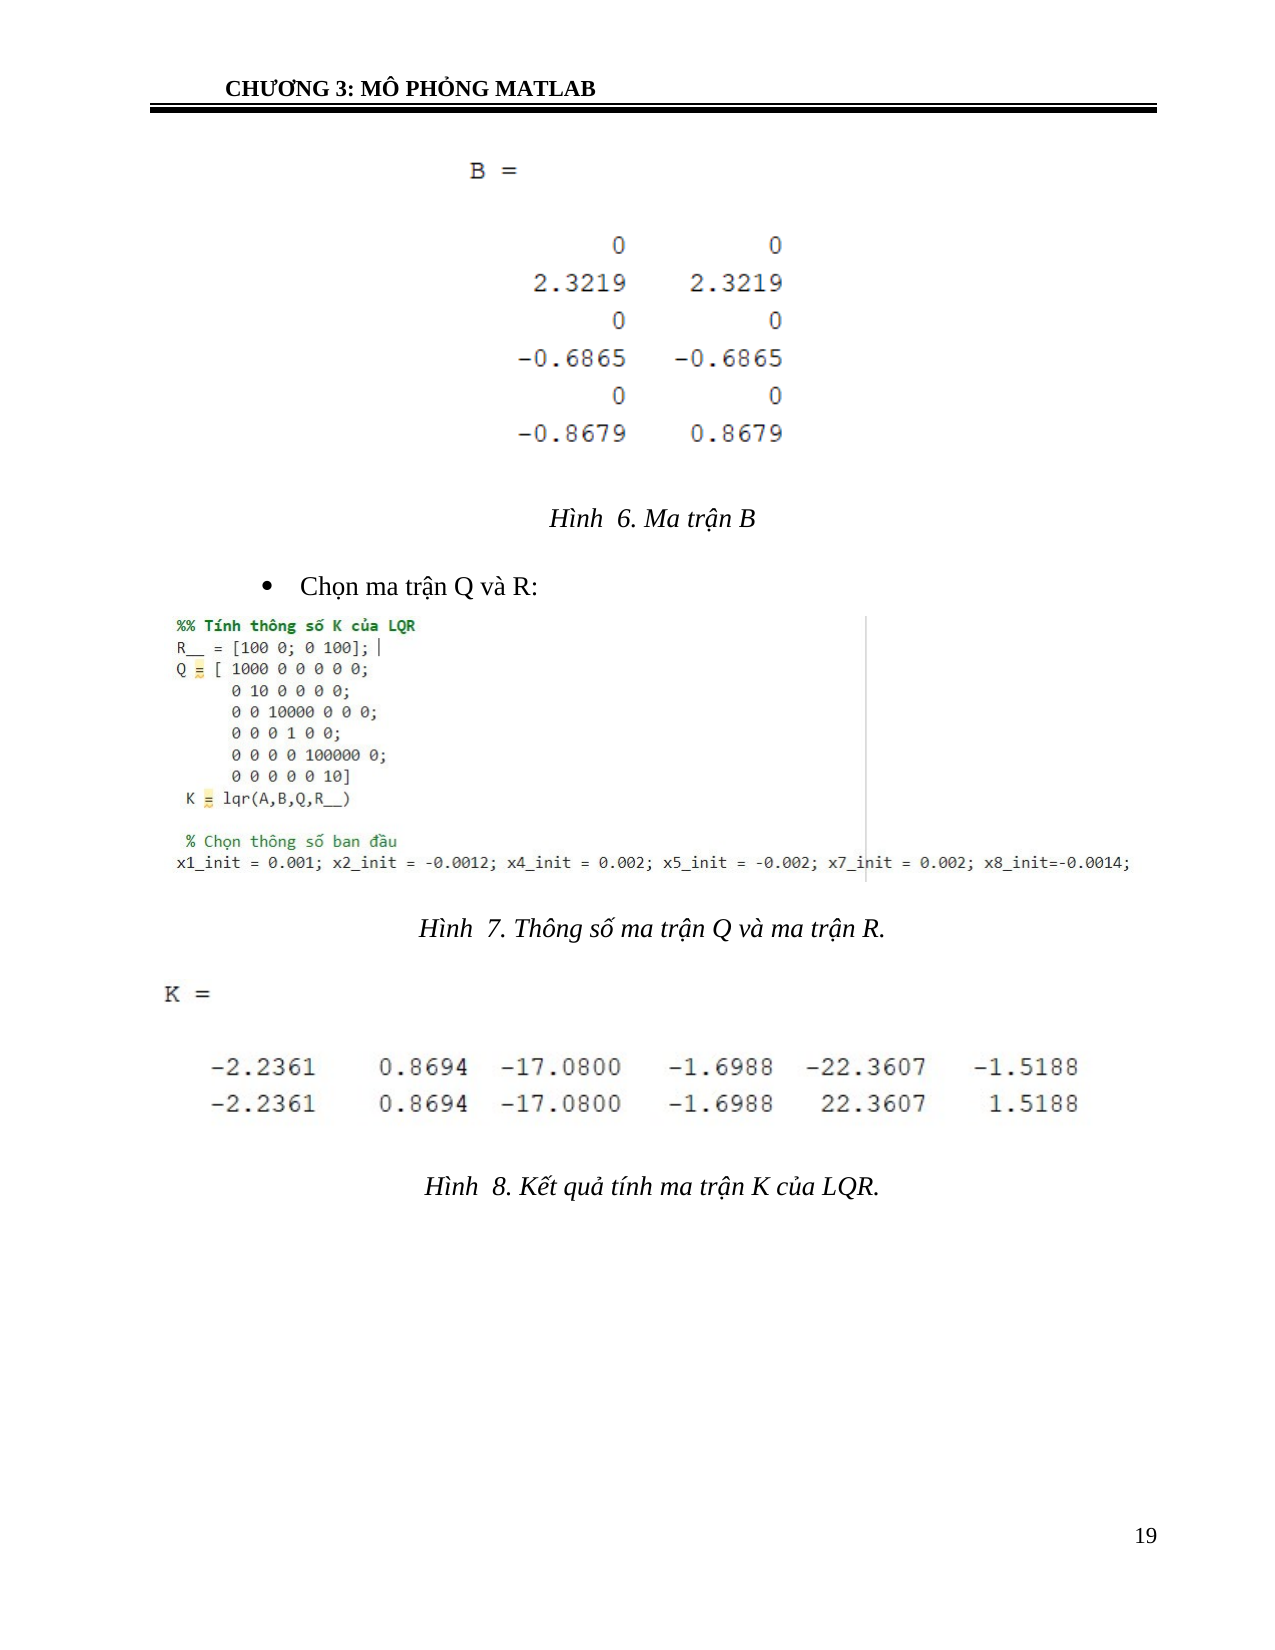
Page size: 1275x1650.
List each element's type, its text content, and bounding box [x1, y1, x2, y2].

text Hình 6. Ma trận B [150, 502, 1157, 533]
picture [164, 616, 1143, 882]
text Hình 7. Thông số ma trận Q và ma trận R. [150, 912, 1157, 943]
text Hình 8. Kết quả tính ma trận K của LQR. [150, 1171, 1157, 1202]
picture [163, 979, 1144, 1141]
picture [464, 150, 843, 489]
list Chọn ma trận Q và R: [262, 570, 1157, 601]
